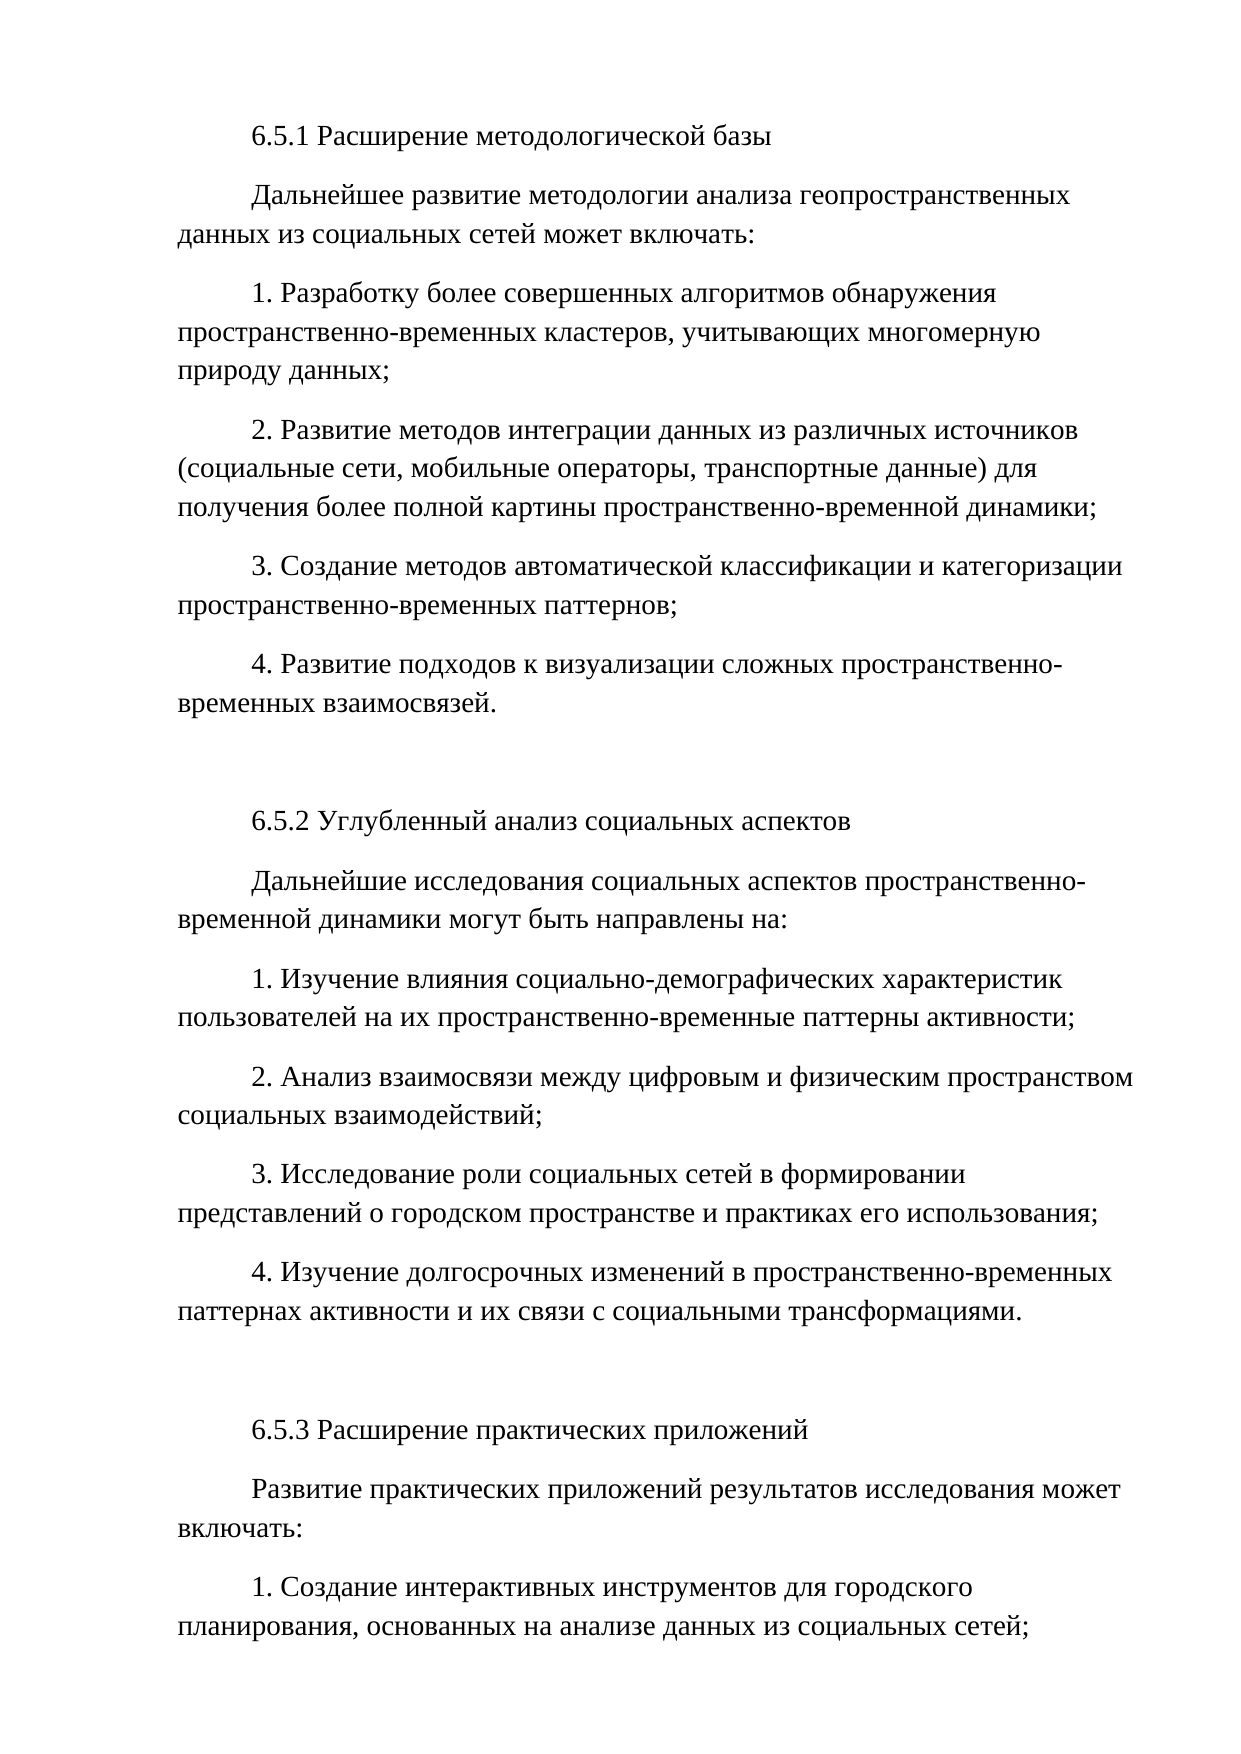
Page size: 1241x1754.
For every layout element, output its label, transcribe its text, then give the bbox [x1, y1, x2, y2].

text 3. Создание методов автоматической классификации и категоризации пространственно-временных паттернов; [177, 548, 1152, 620]
text 2. Анализ взаимосвязи между цифровым и физическим пространством социальных взаимодействий; [177, 1059, 1152, 1131]
text 1. Создание интерактивных инструментов для городского планирования, основанных на анализе данных из социальных сетей; [177, 1569, 1152, 1641]
text 6.5.1 Расширение методологической базы [177, 118, 1152, 152]
text 6.5.2 Углубленный анализ социальных аспектов [177, 803, 1152, 837]
text 4. Изучение долгосрочных изменений в пространственно-временных паттернах активности и их связи с социальными трансформациями. [177, 1254, 1152, 1327]
text 4. Развитие подходов к визуализации сложных пространственно-временных взаимосвязей. [177, 646, 1152, 718]
text 6.5.3 Расширение практических приложений [177, 1412, 1152, 1445]
text 2. Развитие методов интеграции данных из различных источников (социальные сети, мобильные операторы, транспортные данные) для получения более полной картины пространственно-временной динамики; [177, 412, 1152, 522]
text Дальнейшее развитие методологии анализа геопространственных данных из социальных сетей может включать: [177, 177, 1152, 249]
text 1. Разработку более совершенных алгоритмов обнаружения пространственно-временных кластеров, учитывающих многомерную природу данных; [177, 275, 1152, 386]
text 1. Изучение влияния социально-демографических характеристик пользователей на их пространственно-временные паттерны активности; [177, 961, 1152, 1033]
text Развитие практических приложений результатов исследования может включать: [177, 1471, 1152, 1543]
text Дальнейшие исследования социальных аспектов пространственно-временной динамики могут быть направлены на: [177, 863, 1152, 935]
text 3. Исследование роли социальных сетей в формировании представлений о городском пространстве и практиках его использования; [177, 1157, 1152, 1229]
